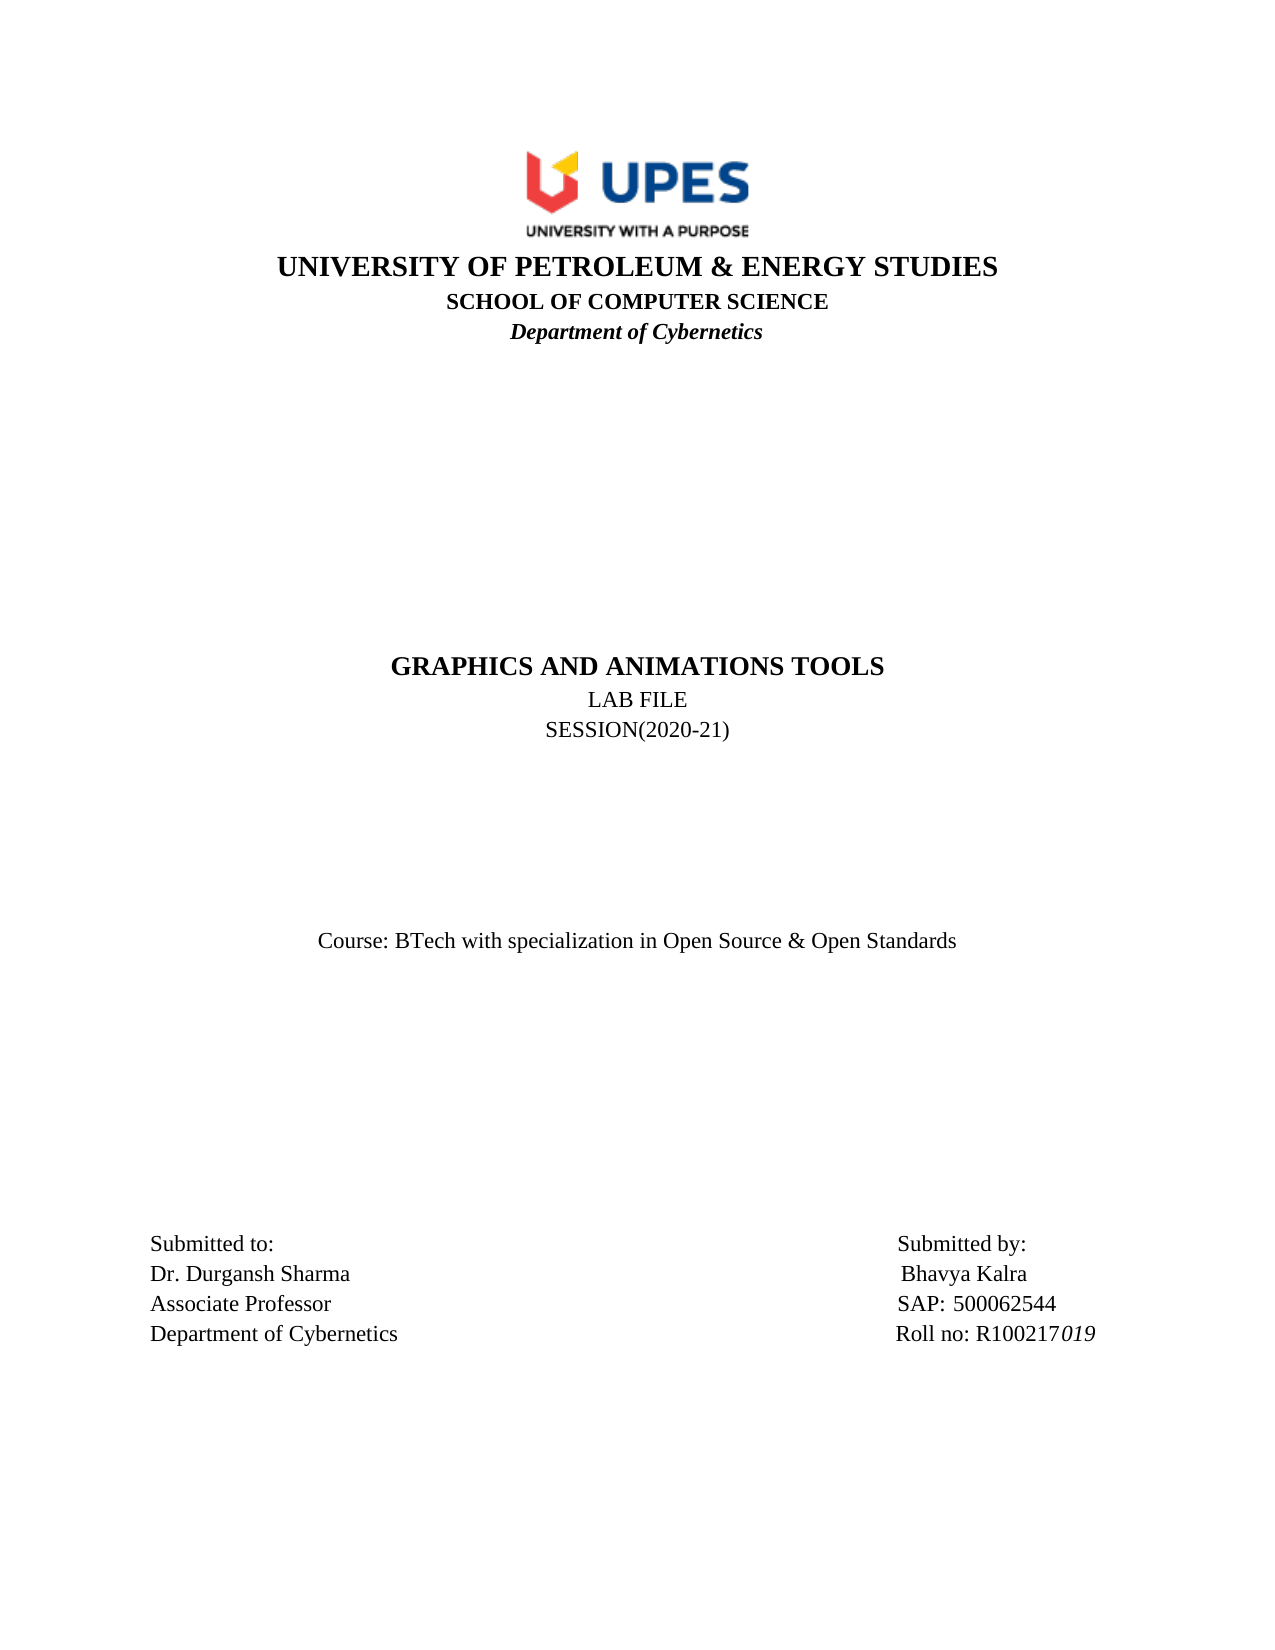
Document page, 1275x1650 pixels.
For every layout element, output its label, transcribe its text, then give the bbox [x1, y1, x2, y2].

text SCHOOL OF COMPUTER SCIENCE [150, 288, 1125, 314]
text Associate Professor SAP: 500062544 [150, 1290, 1125, 1316]
text Dr. Durgansh Sharma Bhavya Kalra [150, 1260, 1125, 1286]
text LAB FILE [150, 686, 1125, 712]
text UNIVERSITY OF PETROLEUM & ENERGY STUDIES [150, 249, 1125, 283]
text SESSION(2020-21) [150, 716, 1125, 742]
text Department of Cybernetics Roll no: R100217019 [150, 1320, 1125, 1347]
text Course: BTech with specialization in Open Source & Open Standards [150, 928, 1125, 954]
text GRAPHICS AND ANIMATIONS TOOLS [150, 650, 1125, 681]
text Submitted to: Submitted by: [150, 1230, 1125, 1256]
text Department of Cybernetics [150, 318, 1125, 344]
picture [526, 150, 749, 246]
